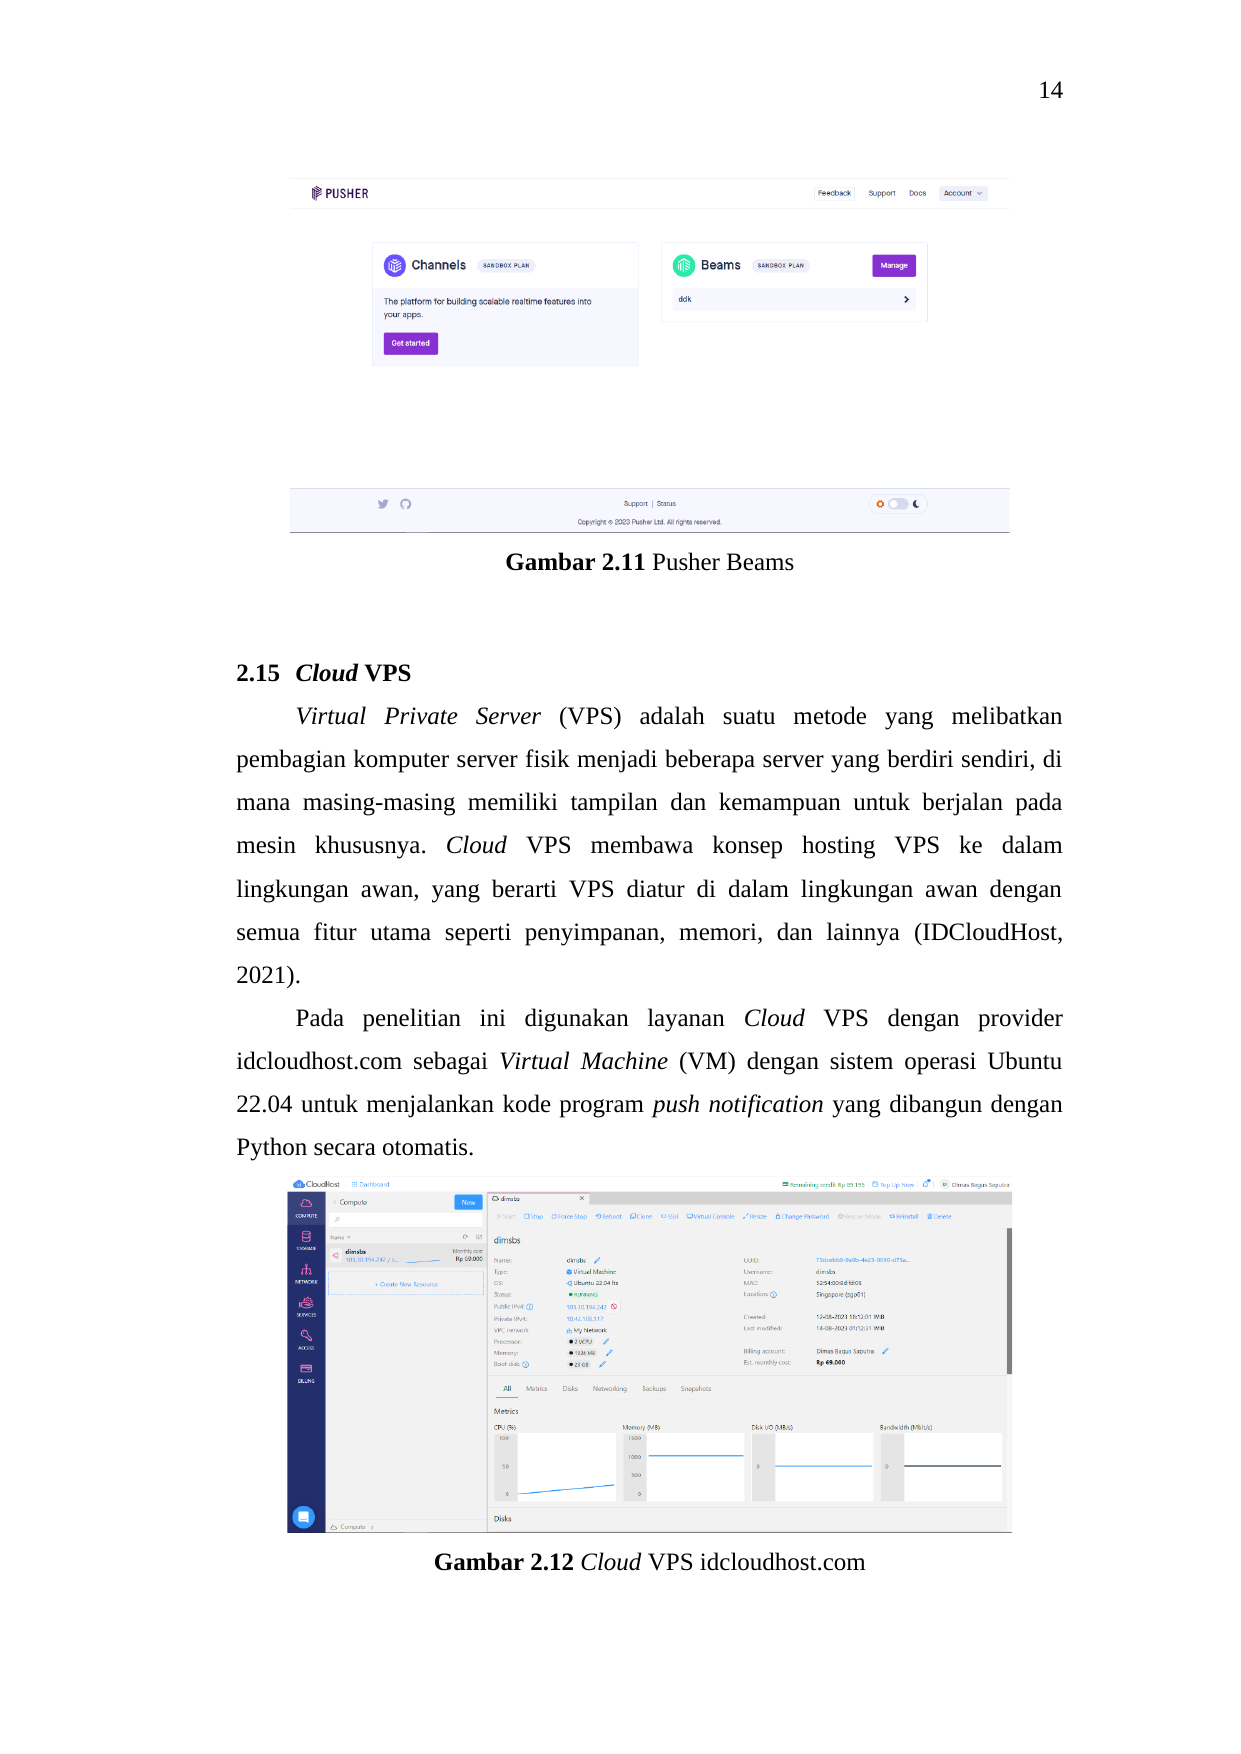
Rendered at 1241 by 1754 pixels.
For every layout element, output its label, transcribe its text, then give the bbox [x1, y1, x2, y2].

text Virtual Private Server (VPS) adalah suatu metode yang melibatkan pembagian komputer server fisik menjadi beberapa server yang berdiri sendiri, di mana masing-masing memiliki tampilan dan kemampuan untuk berjalan pada mesin khususnya. Cloud VPS membawa konsep hosting VPS ke dalam lingkungan awan, yang berarti VPS diatur di dalam lingkungan awan dengan semua fitur utama seperti penyimpanan, memori, dan lainnya . [236, 701, 1063, 989]
text Cloud VPS [236, 658, 1063, 687]
text Gambar 2.11 Pusher Beams [236, 547, 1063, 576]
text Gambar 2.12 Cloud VPS idcloudhost.com [236, 1547, 1063, 1576]
text Pada penelitian ini digunakan layanan Cloud VPS dengan provider idcloudhost.com sebagai Virtual Machine (VM) dengan sistem operasi Ubuntu 22.04 untuk menjalankan kode program push notification yang dibangun dengan Python secara otomatis. [236, 1003, 1063, 1161]
picture [287, 1175, 1013, 1533]
picture [289, 177, 1010, 533]
